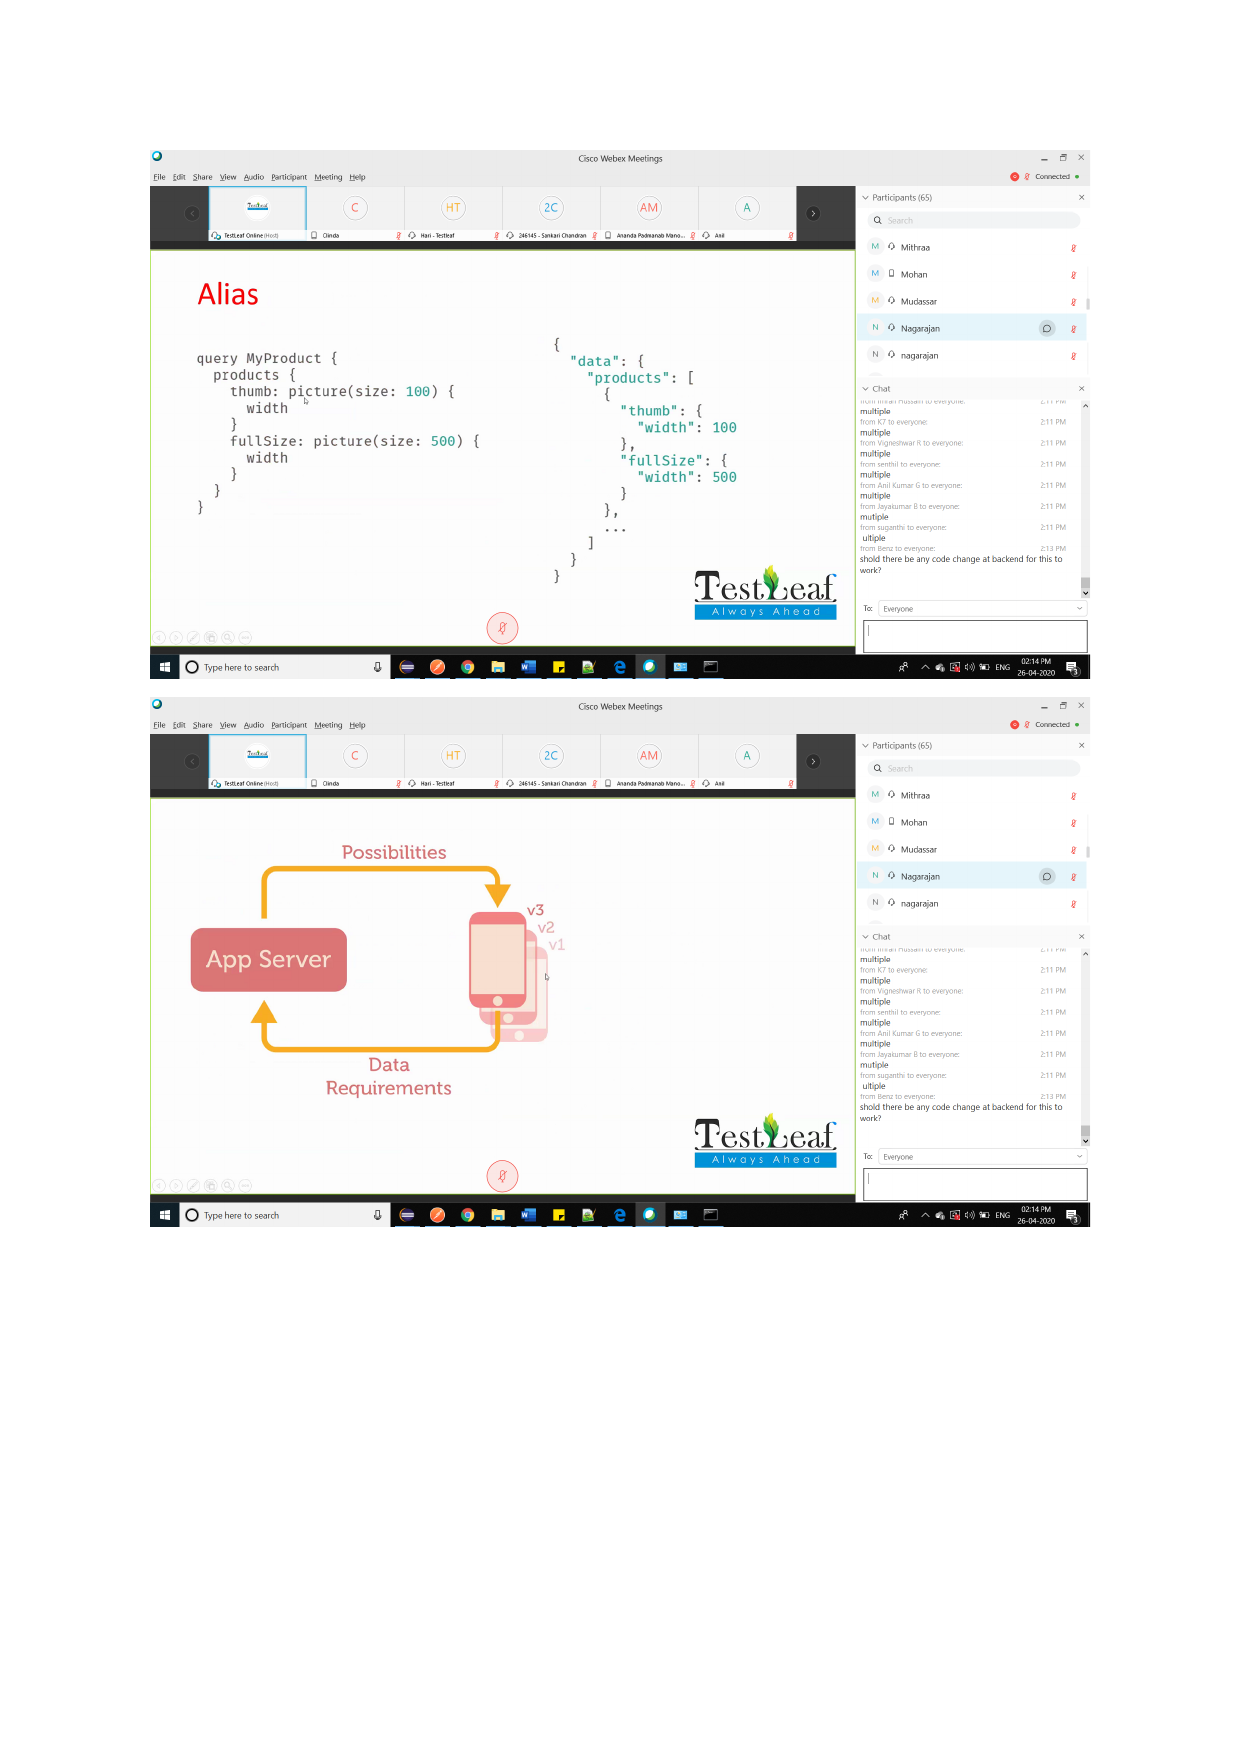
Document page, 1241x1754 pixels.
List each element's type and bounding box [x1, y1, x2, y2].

picture [150, 150, 1091, 679]
picture [150, 697, 1091, 1227]
